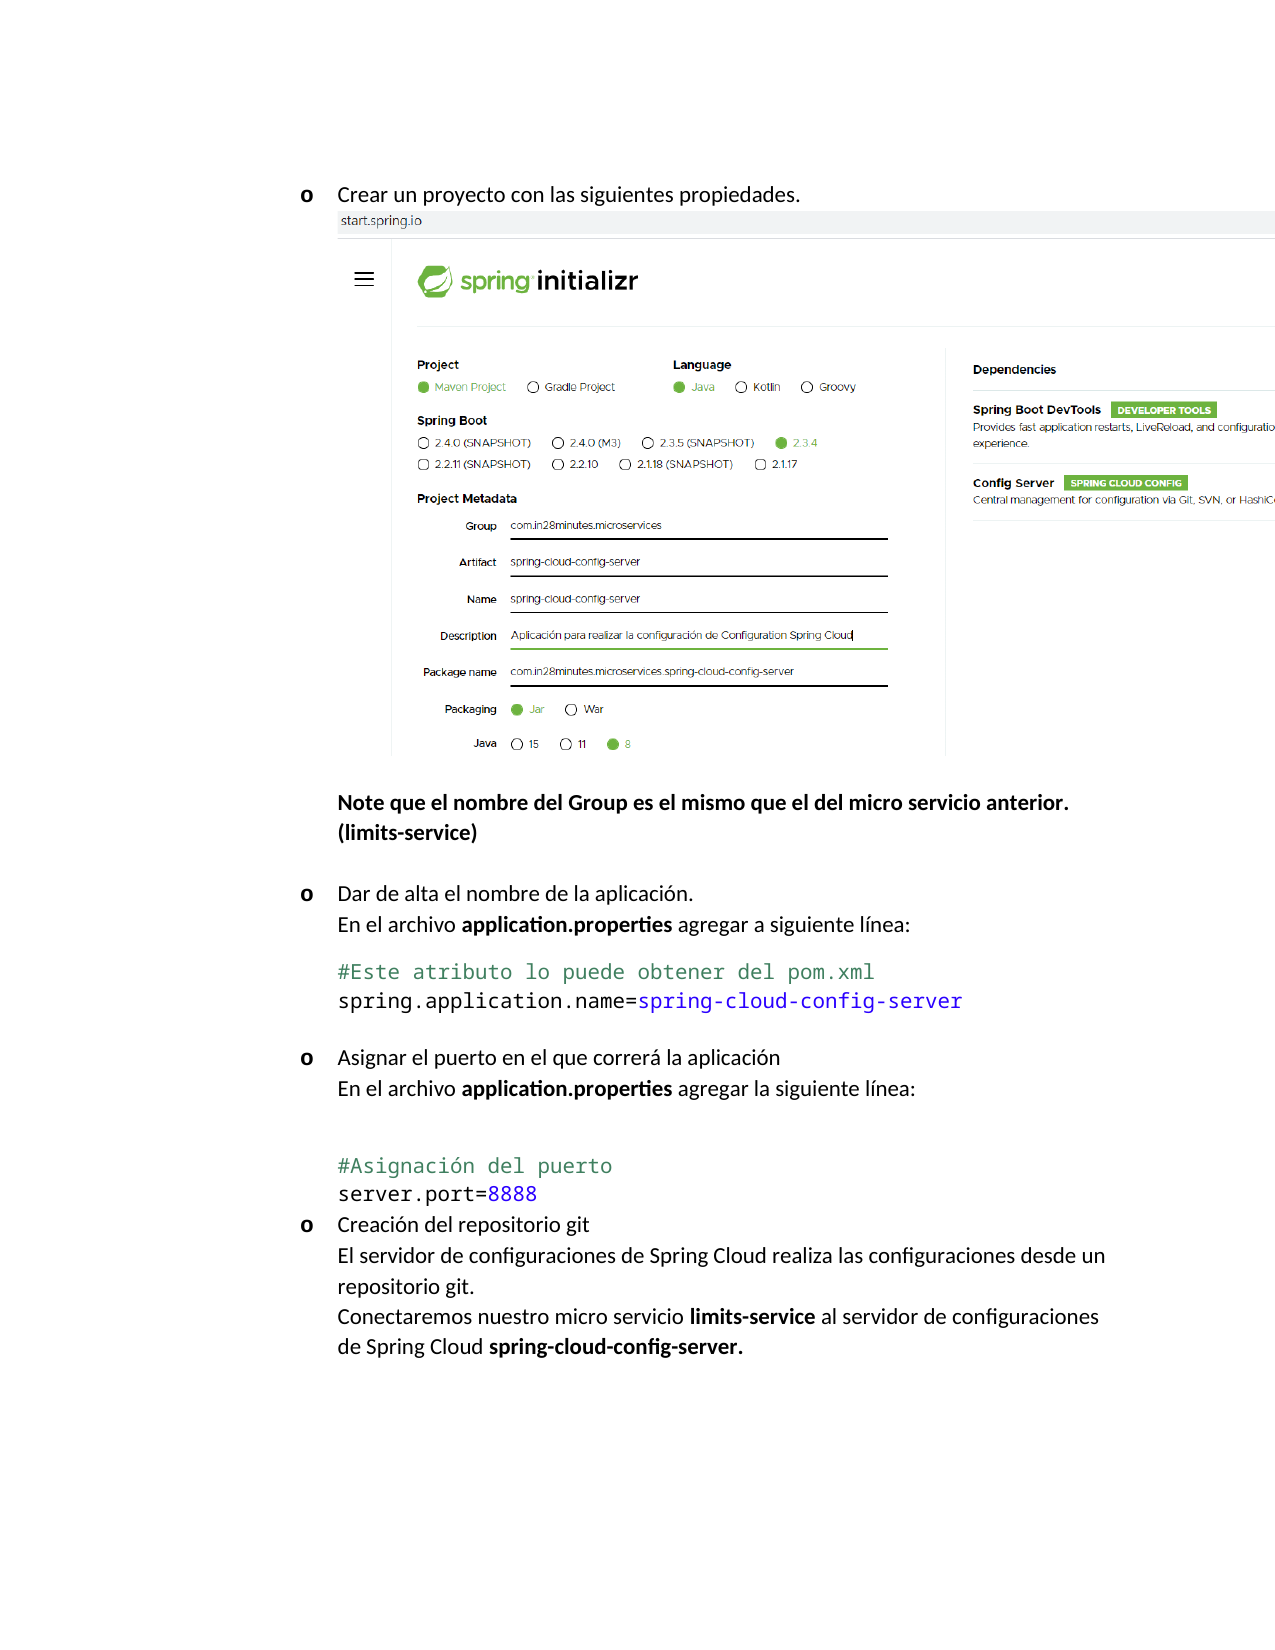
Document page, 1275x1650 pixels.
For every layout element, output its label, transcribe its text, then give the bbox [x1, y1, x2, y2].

list Dar de alta el nombre de la aplicación. [300, 879, 1125, 908]
text spring.application.name=spring-cloud-config-server [337, 986, 1125, 1014]
list El servidor de configuraciones de Spring Cloud realiza las configuraciones desde un repositorio git. [337, 1242, 1125, 1300]
list Note que el nombre del Group es el mismo que el del micro servicio anterior. (limits-service) [337, 788, 1125, 847]
list En el archivo application.properties agregar a siguiente línea: [337, 910, 1125, 938]
text #Asignación del puerto [264, 1151, 1125, 1179]
text #Este atributo lo puede obtener del pom.xml [337, 957, 1125, 986]
list server.port=8888 [337, 1179, 1125, 1208]
picture [337, 211, 1275, 756]
list En el archivo application.properties agregar la siguiente línea: [337, 1074, 1125, 1102]
list Asignar el puerto en el que correrá la aplicación [300, 1043, 1125, 1072]
list Creación del repositorio git [300, 1210, 1125, 1239]
list Crear un proyecto con las siguientes propiedades. [300, 180, 1125, 209]
list Conectaremos nuestro micro servicio limits-service al servidor de configuraciones de Spring Cloud spring-cloud-config-server. [337, 1302, 1125, 1360]
